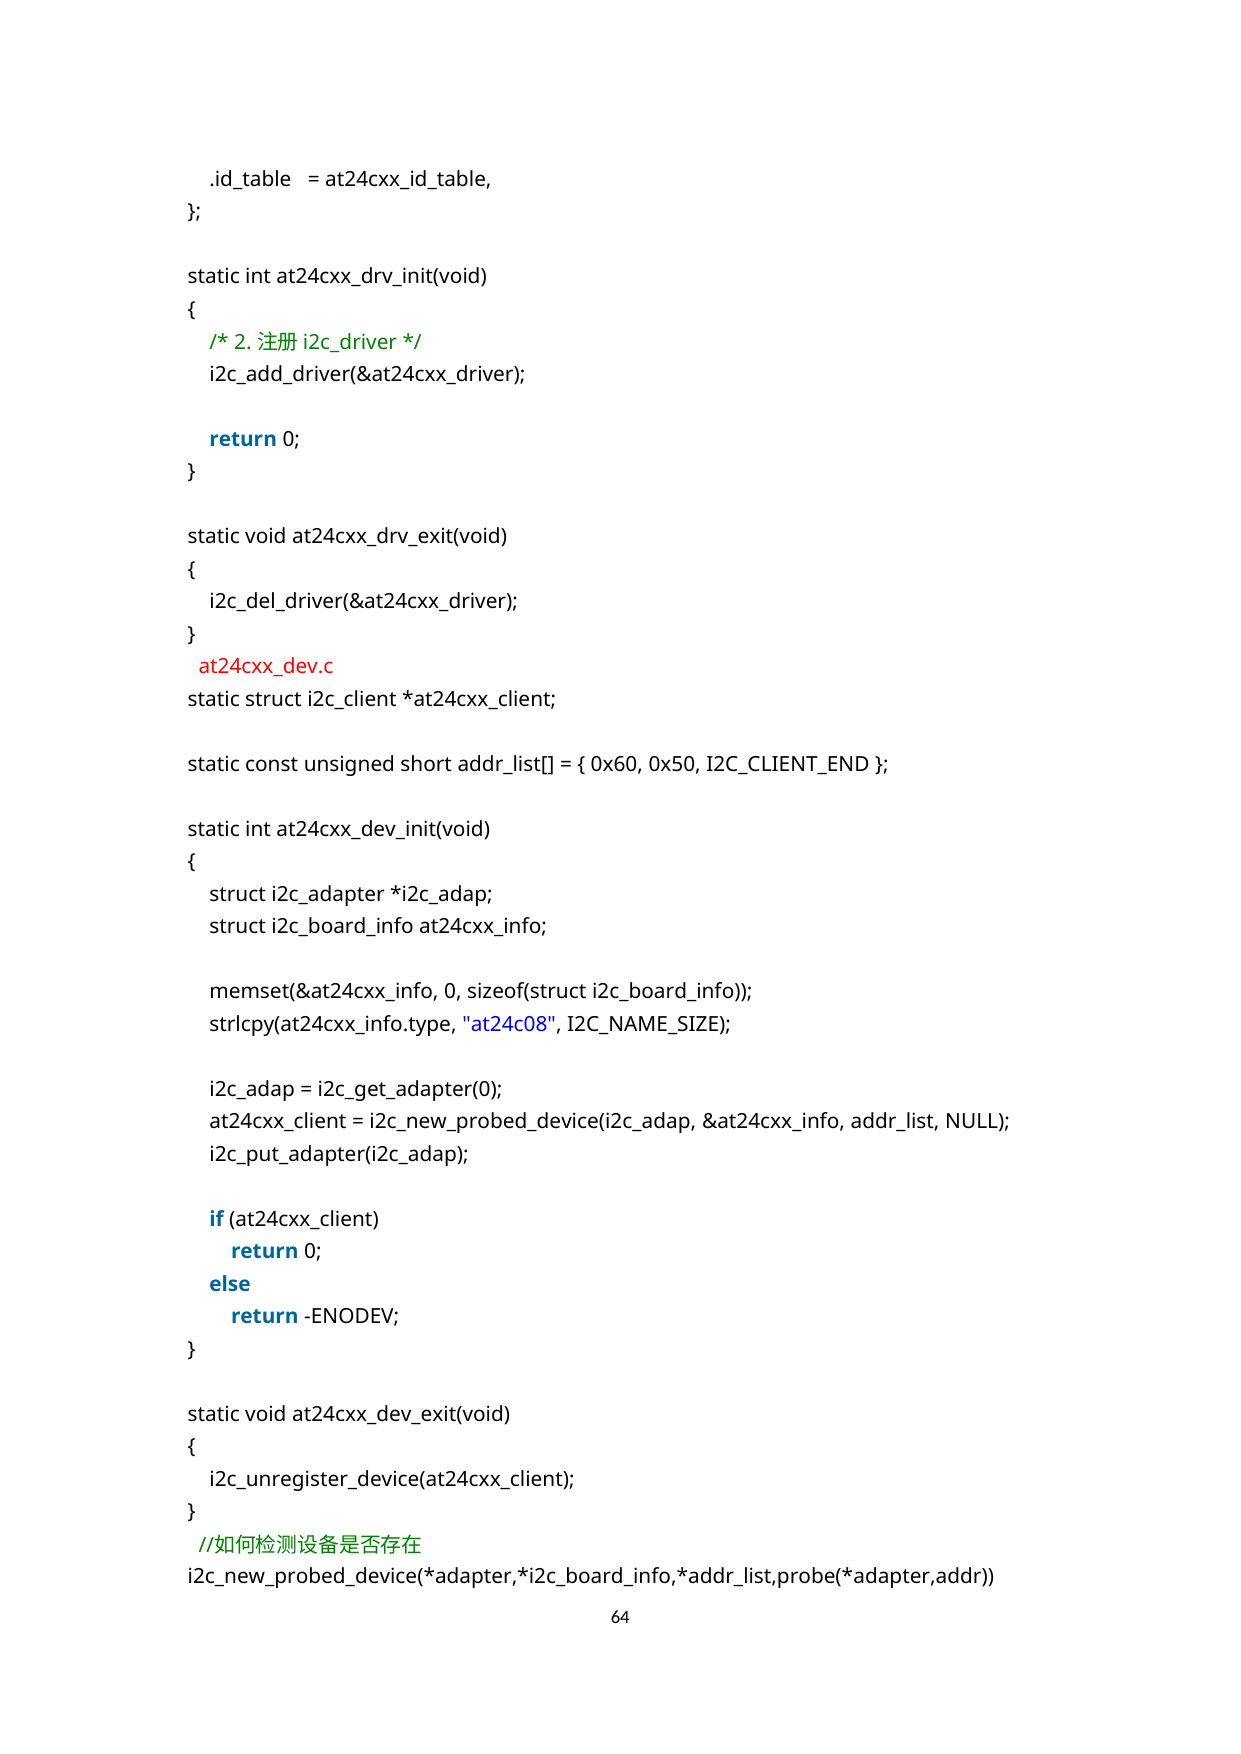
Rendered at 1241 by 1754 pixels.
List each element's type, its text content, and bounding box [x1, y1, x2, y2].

text at24cxx_dev.c [187, 649, 1053, 682]
text } [187, 1332, 1053, 1364]
text i2c_adap = i2c_get_adapter(0); [187, 1072, 1053, 1104]
text static void at24cxx_dev_exit(void) [187, 1397, 1053, 1429]
text { [187, 292, 1053, 324]
text static void at24cxx_drv_exit(void) [187, 519, 1053, 552]
text i2c_put_adapter(i2c_adap); [187, 1137, 1053, 1169]
text memset(&at24cxx_info, 0, sizeof(struct i2c_board_info)); [187, 974, 1053, 1007]
text //如何检测设备是否存在 [187, 1527, 1053, 1559]
text i2c_del_driver(&at24cxx_driver); [187, 584, 1053, 617]
text i2c_unregister_device(at24cxx_client); [187, 1462, 1053, 1494]
text else [187, 1267, 1053, 1299]
text { [187, 1429, 1053, 1462]
text at24cxx_client = i2c_new_probed_device(i2c_adap, &at24cxx_info, addr_list, NULL); [187, 1104, 1053, 1137]
text if (at24cxx_client) [187, 1202, 1053, 1234]
text static struct i2c_client *at24cxx_client; [187, 682, 1053, 714]
text return 0; [187, 1234, 1053, 1267]
text /* 2. 注册i2c_driver */ [187, 324, 1053, 357]
text static int at24cxx_dev_init(void) [187, 812, 1053, 844]
text .id_table = at24cxx_id_table, [187, 162, 1053, 194]
text }; [187, 194, 1053, 227]
text return 0; [187, 422, 1053, 454]
text i2c_new_probed_device(*adapter,*i2c_board_info,*addr_list,probe(*adapter,addr)) [187, 1559, 1053, 1592]
text static const unsigned short addr_list[] = { 0x60, 0x50, I2C_CLIENT_END }; [187, 747, 1053, 779]
text i2c_add_driver(&at24cxx_driver); [187, 357, 1053, 389]
text struct i2c_adapter *i2c_adap; [187, 877, 1053, 909]
text return -ENODEV; [187, 1299, 1053, 1332]
text } [187, 454, 1053, 487]
text } [187, 1494, 1053, 1527]
text struct i2c_board_info at24cxx_info; [187, 909, 1053, 942]
text { [187, 844, 1053, 877]
text } [187, 617, 1053, 649]
text strlcpy(at24cxx_info.type, "at24c08", I2C_NAME_SIZE); [187, 1007, 1053, 1039]
text { [187, 552, 1053, 584]
text static int at24cxx_drv_init(void) [187, 259, 1053, 292]
